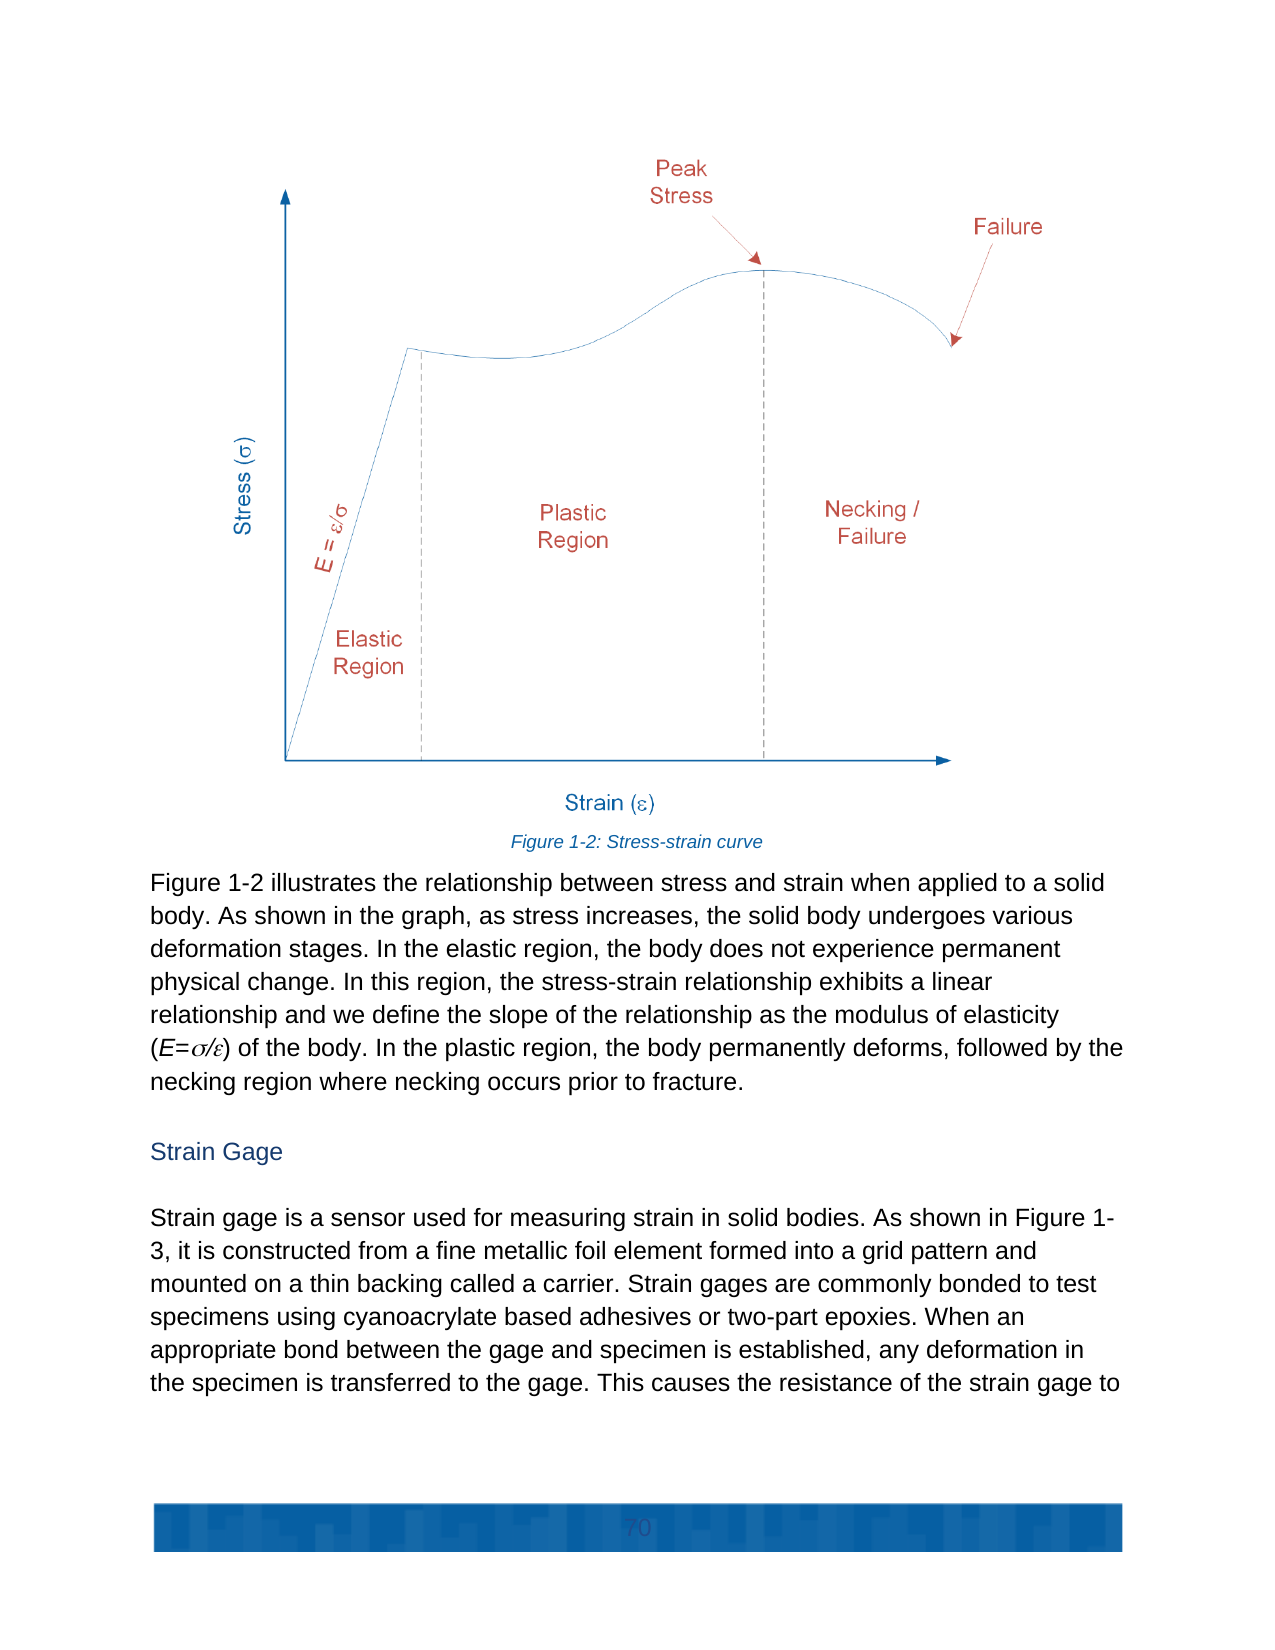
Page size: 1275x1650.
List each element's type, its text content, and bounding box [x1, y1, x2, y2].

subtitle Strain Gage [150, 1137, 1125, 1166]
picture [221, 150, 1054, 827]
text Figure 1-2: Stress-strain curve [150, 831, 1125, 853]
text Figure 1-2 illustrates the relationship between stress and strain when applied to a solid body. As shown in the graph, as stress increases, the solid body undergoes various deformation stages. In the elastic region, the body does not experience permanent physical change. In this region, the stress-strain relationship exhibits a linear relationship and we define the slope of the relationship as the modulus of elasticity (E=) of the body. In the plastic region, the body permanently deforms, followed by the necking region where necking occurs prior to fracture. [150, 868, 1125, 1095]
picture [153, 1503, 1123, 1552]
